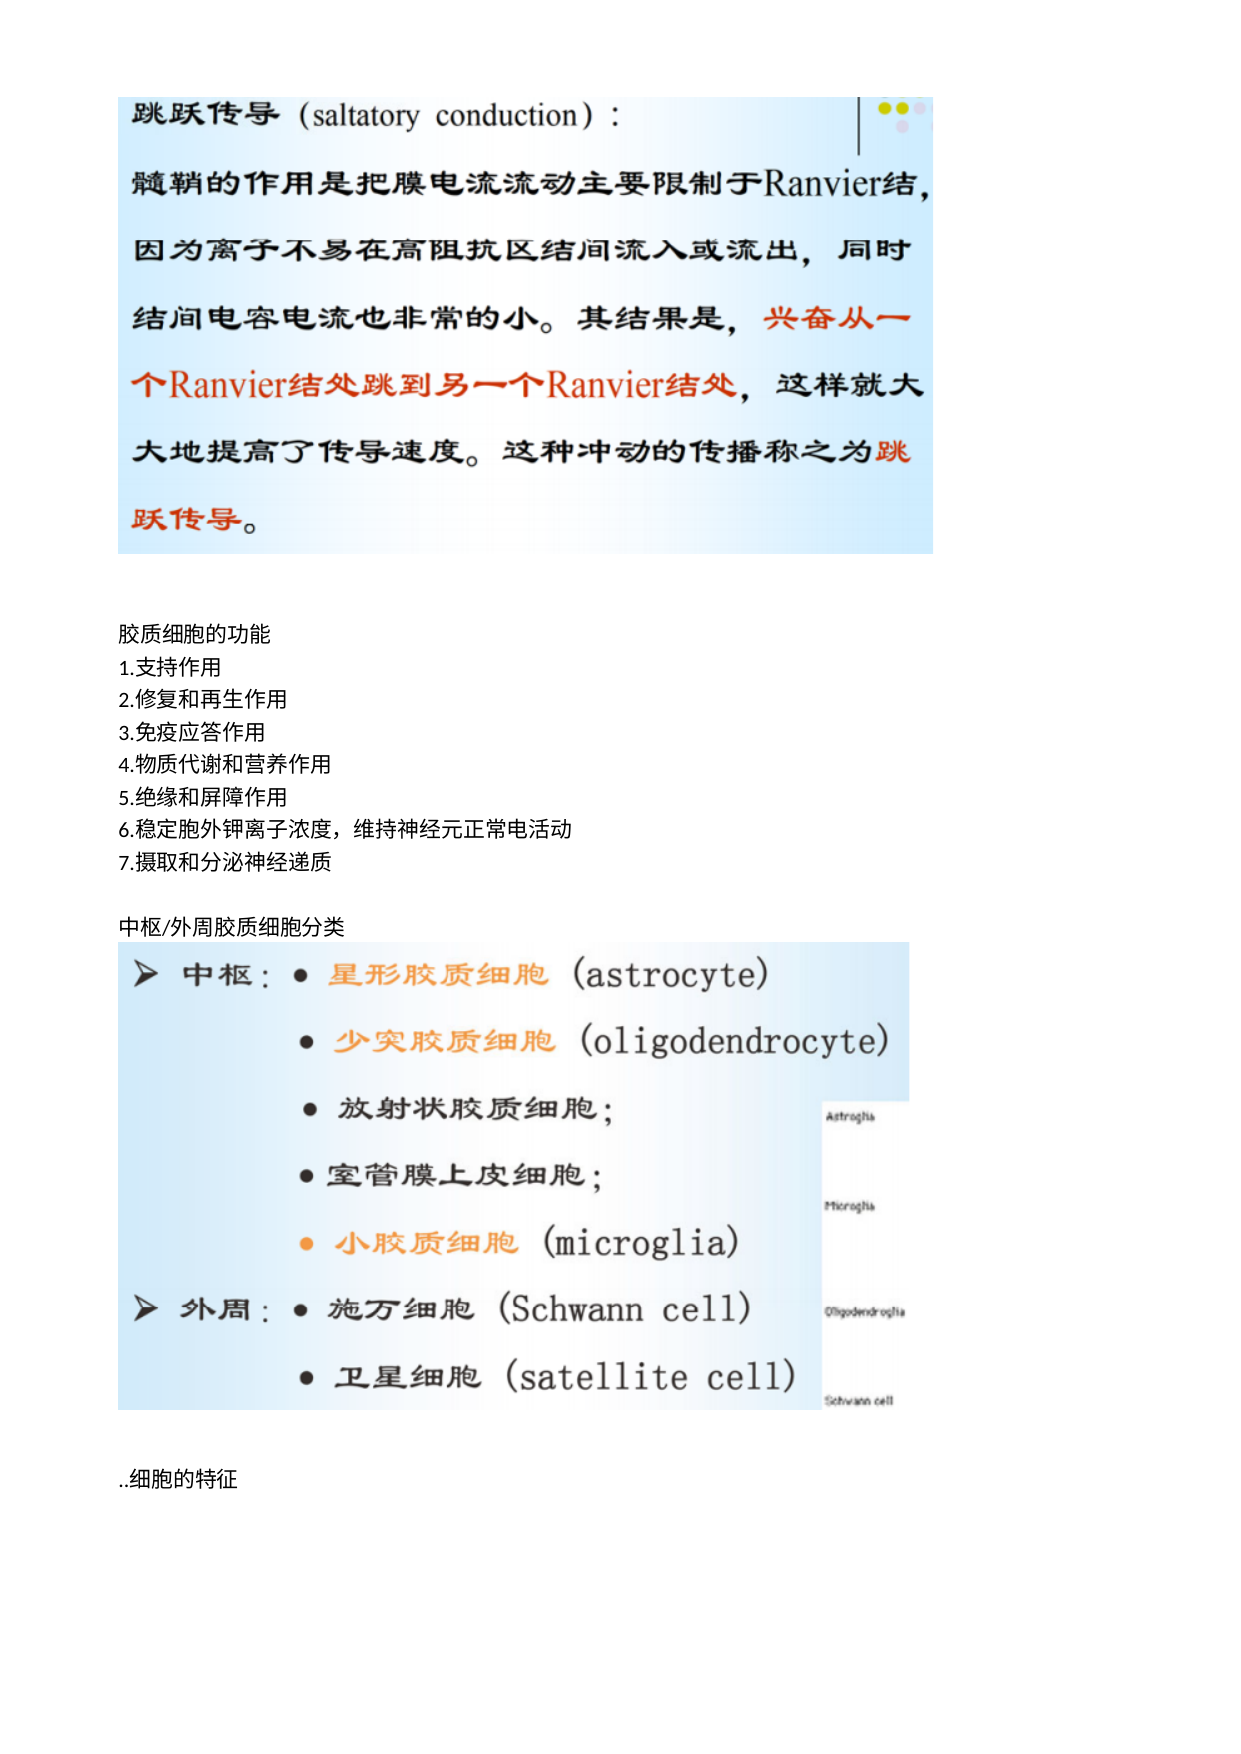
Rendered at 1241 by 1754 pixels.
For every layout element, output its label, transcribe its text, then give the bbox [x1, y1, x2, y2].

text 中枢/外周胶质细胞分类 [118, 909, 1122, 942]
text ..细胞的特征 [118, 1462, 1122, 1494]
picture [118, 942, 910, 1410]
text 胶质细胞的功能 [118, 617, 1122, 649]
picture [118, 97, 934, 554]
text 4.物质代谢和营养作用 [118, 747, 1122, 779]
text 2.修复和再生作用 [118, 682, 1122, 714]
text 6.稳定胞外钾离子浓度，维持神经元正常电活动 [118, 812, 1122, 844]
text 7.摄取和分泌神经递质 [118, 844, 1122, 877]
text 5.绝缘和屏障作用 [118, 779, 1122, 812]
text 3.免疫应答作用 [118, 714, 1122, 747]
text 1.支持作用 [118, 649, 1122, 682]
